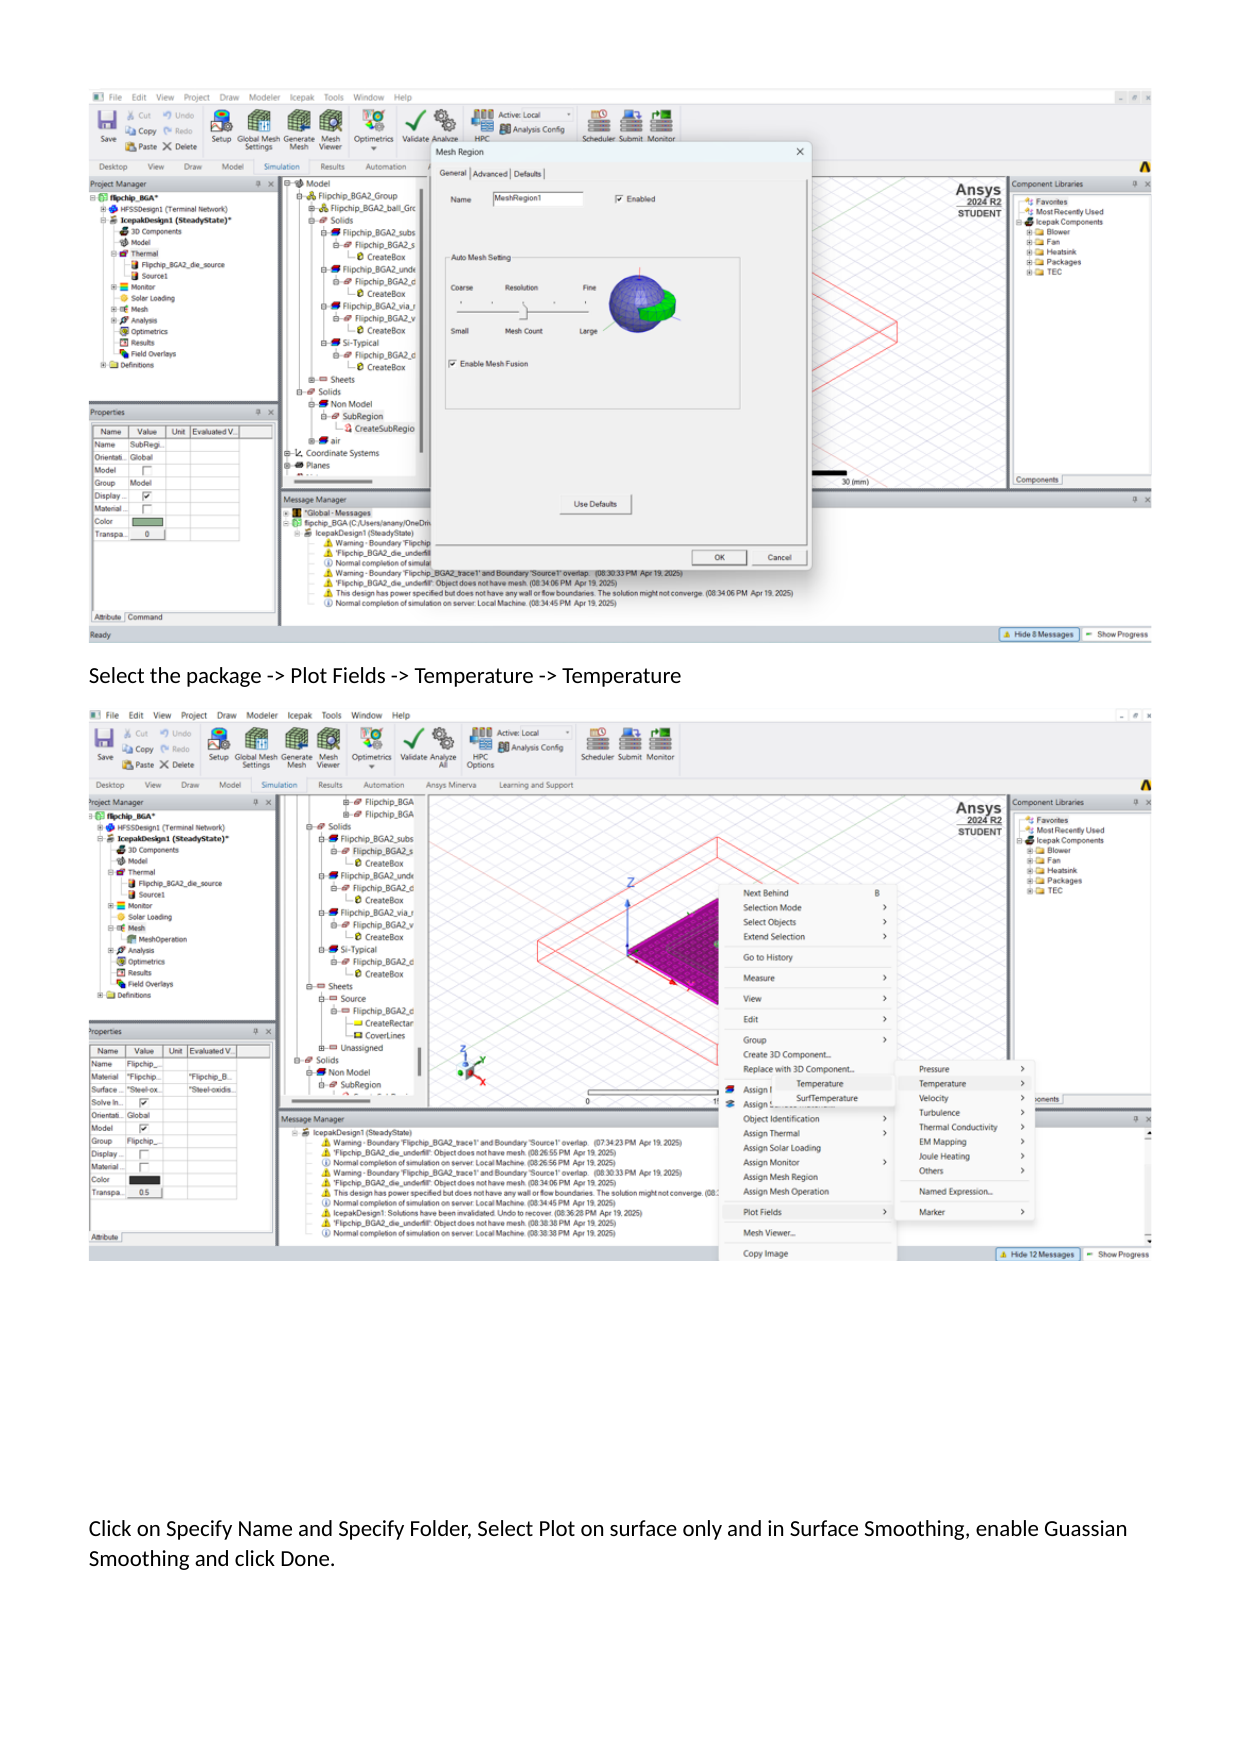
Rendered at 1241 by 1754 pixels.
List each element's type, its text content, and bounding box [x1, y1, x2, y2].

picture [88, 708, 1152, 1261]
text Click on Specify Name and Specify Folder, Select Plot on surface only and in Surface Smoothing, enable Guassian Smoothing and click Done. [89, 1514, 1152, 1572]
picture [88, 88, 1152, 643]
text Select the package -> Plot Fields -> Temperature -> Temperature [89, 661, 1152, 689]
